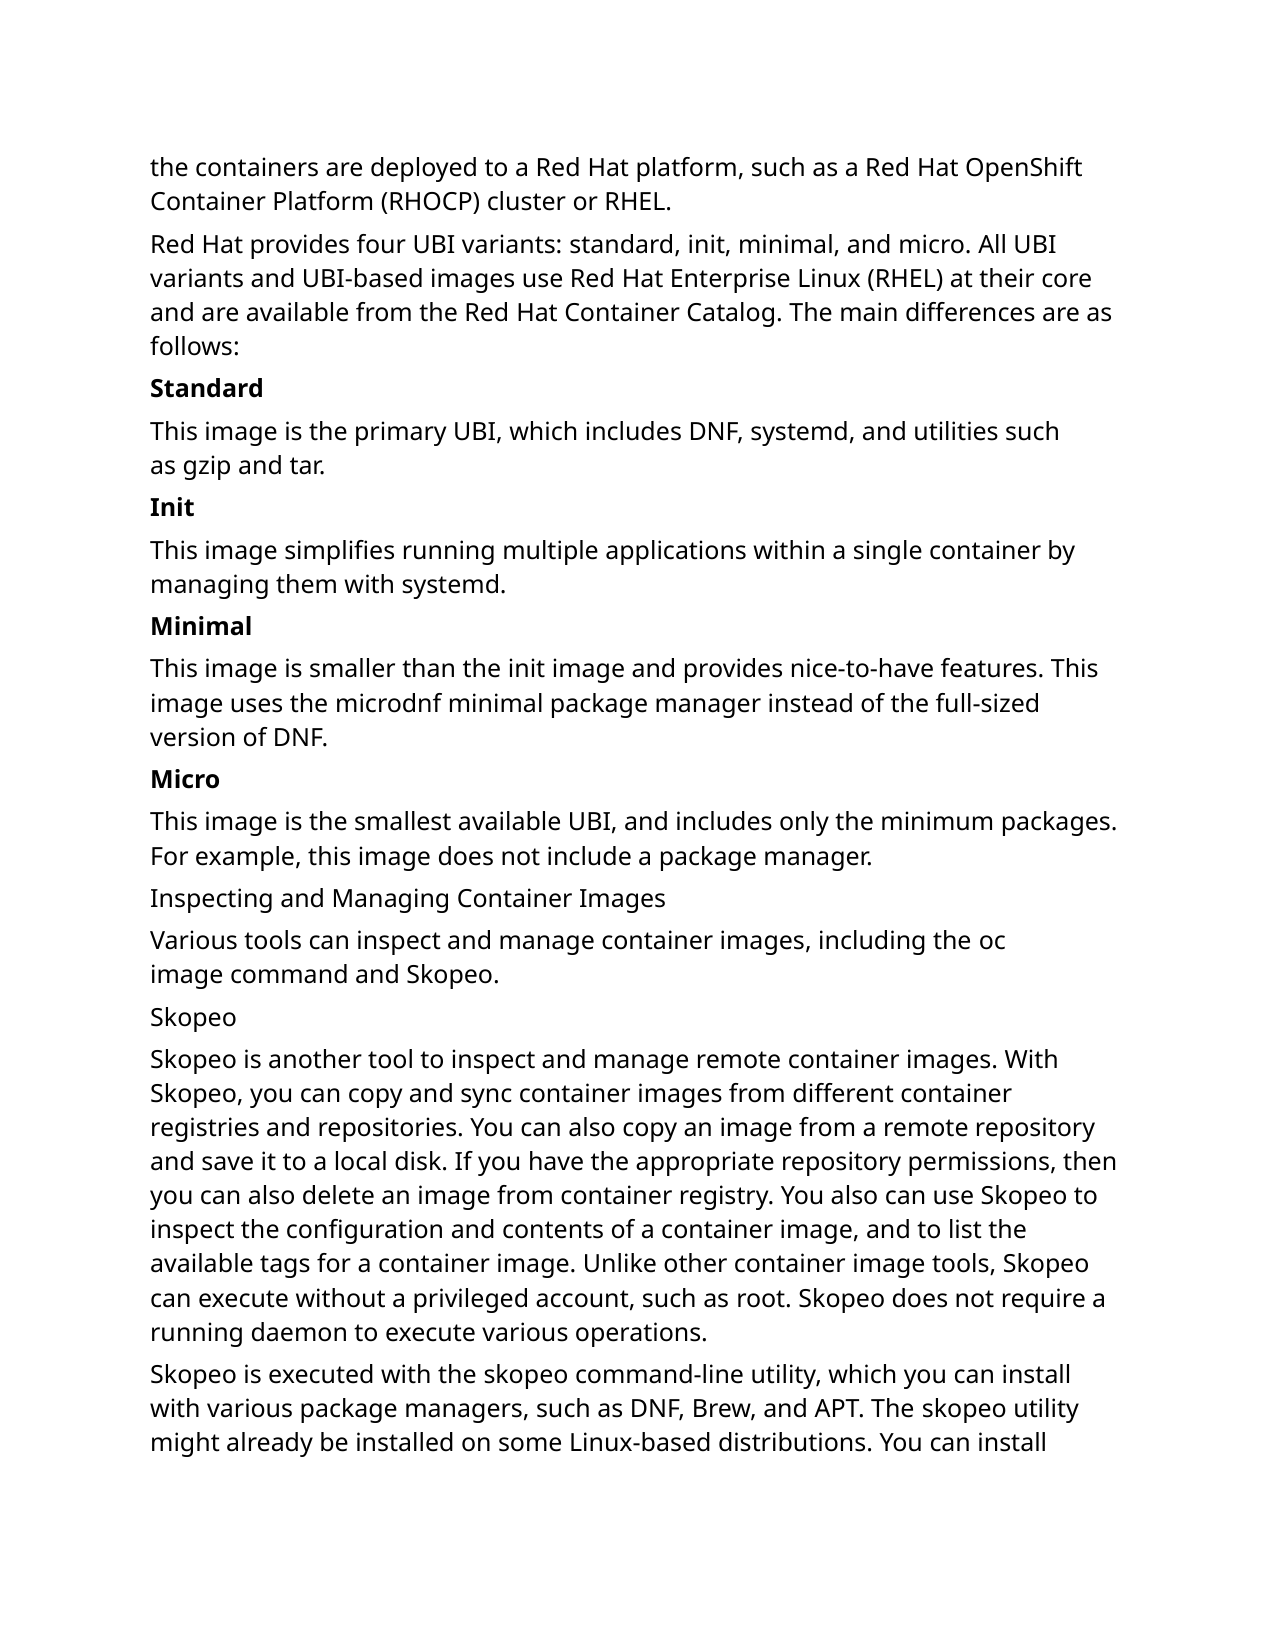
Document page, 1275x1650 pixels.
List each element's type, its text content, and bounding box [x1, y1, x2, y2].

text Standard [150, 371, 1125, 405]
text Various tools can inspect and manage container images, including the oc image command and Skopeo. [150, 923, 1125, 991]
text Inspecting and Managing Container Images [150, 881, 1125, 914]
text This image is the smallest available UBI, and includes only the minimum packages. For example, this image does not include a package manager. [150, 804, 1125, 872]
text Minimal [150, 609, 1125, 643]
text This image simplifies running multiple applications within a single container by managing them with systemd. [150, 532, 1125, 600]
text This image is the primary UBI, which includes DNF, systemd, and utilities such as gzip and tar. [150, 413, 1125, 482]
text Micro [150, 762, 1125, 796]
text This image is smaller than the init image and provides nice-to-have features. This image uses the microdnf minimal package manager instead of the full-sized version of DNF. [150, 651, 1125, 753]
text Skopeo [150, 999, 1125, 1033]
text Skopeo is another tool to inspect and manage remote container images. With Skopeo, you can copy and sync container images from different container registries and repositories. You can also copy an image from a remote repository and save it to a local disk. If you have the appropriate repository permissions, then you can also delete an image from container registry. You also can use Skopeo to inspect the configuration and contents of a container image, and to list the available tags for a container image. Unlike other container image tools, Skopeo can execute without a privileged account, such as root. Skopeo does not require a running daemon to execute various operations. [150, 1042, 1125, 1348]
text Red Hat provides four UBI variants: standard, init, minimal, and micro. All UBI variants and UBI-based images use Red Hat Enterprise Linux (RHEL) at their core and are available from the Red Hat Container Catalog. The main differences are as follows: [150, 226, 1125, 363]
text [150, 150, 1125, 218]
text Init [150, 490, 1125, 524]
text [150, 1357, 1125, 1459]
